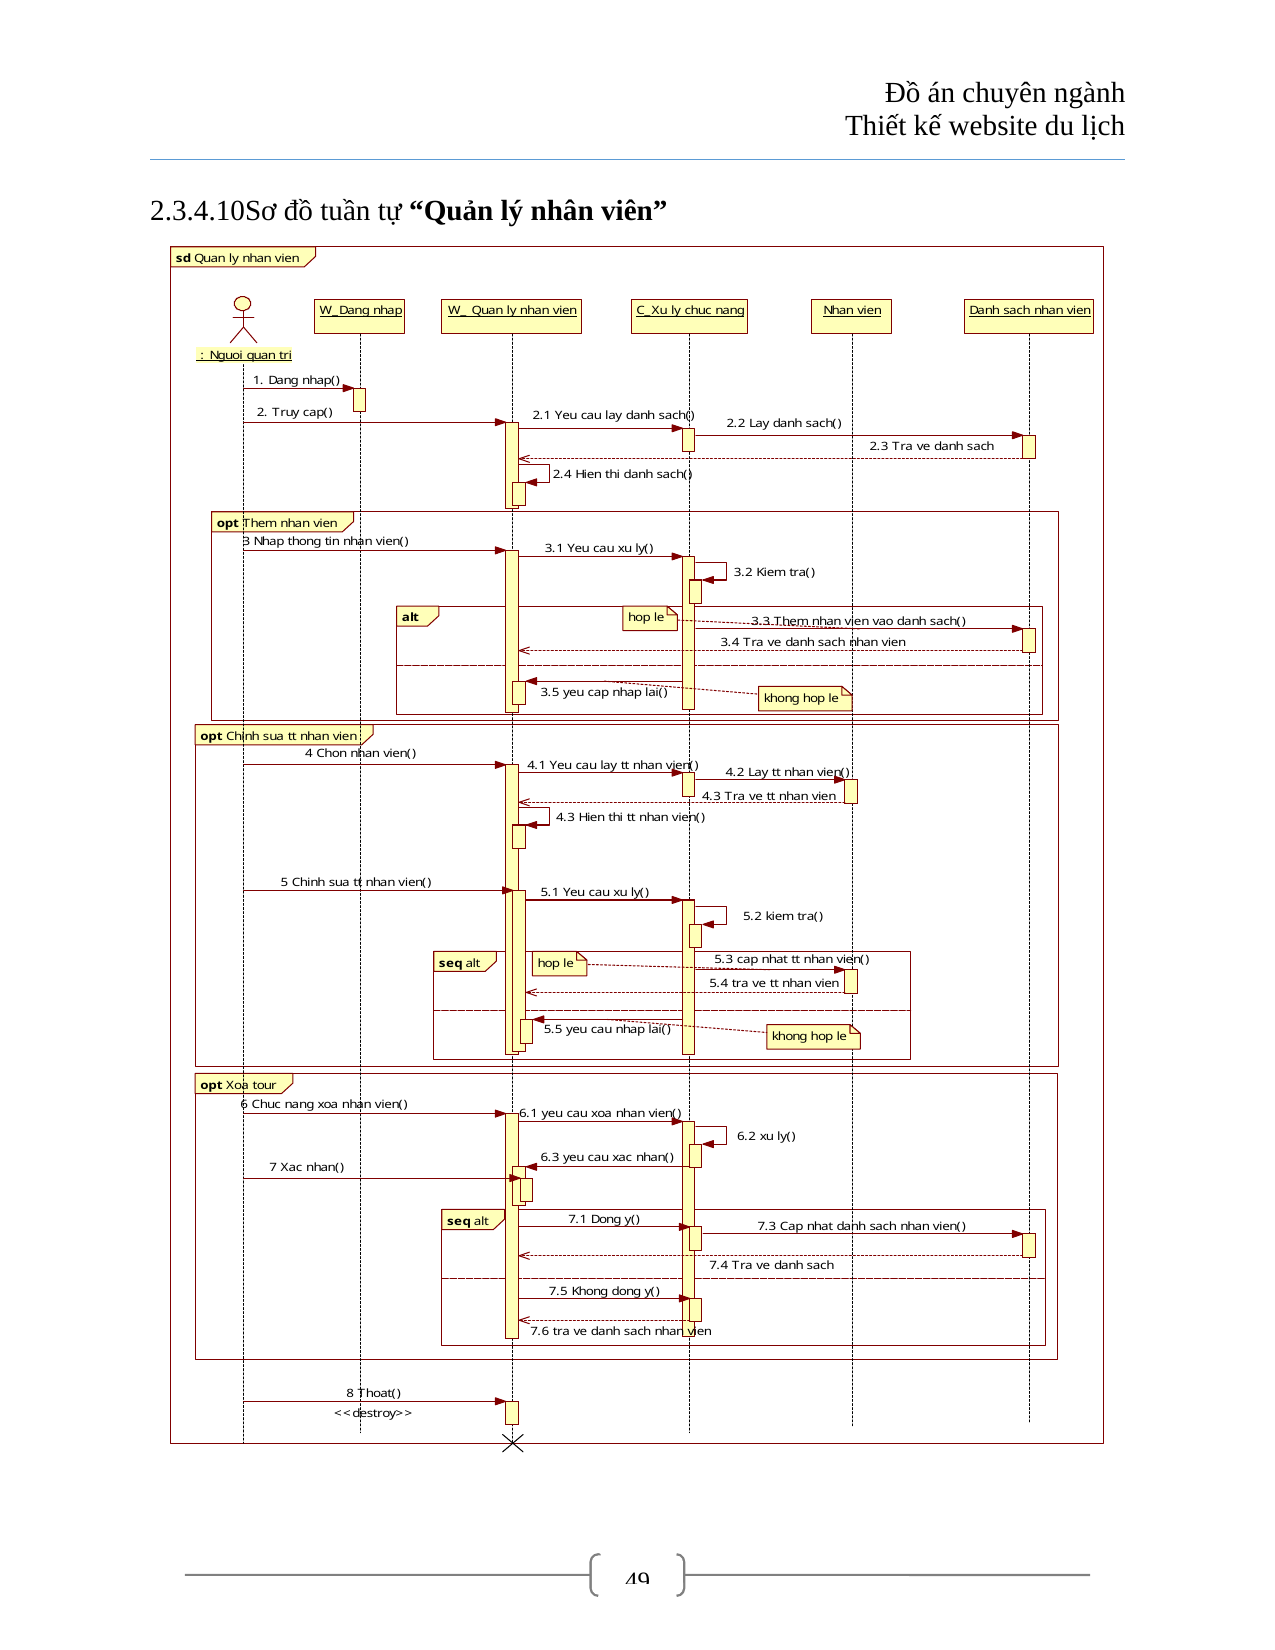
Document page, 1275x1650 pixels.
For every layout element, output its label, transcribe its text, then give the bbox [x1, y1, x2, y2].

subtitle 2.3.4.10Sơ đồ tuần tự “Quản lý nhân viên” [150, 193, 1125, 227]
